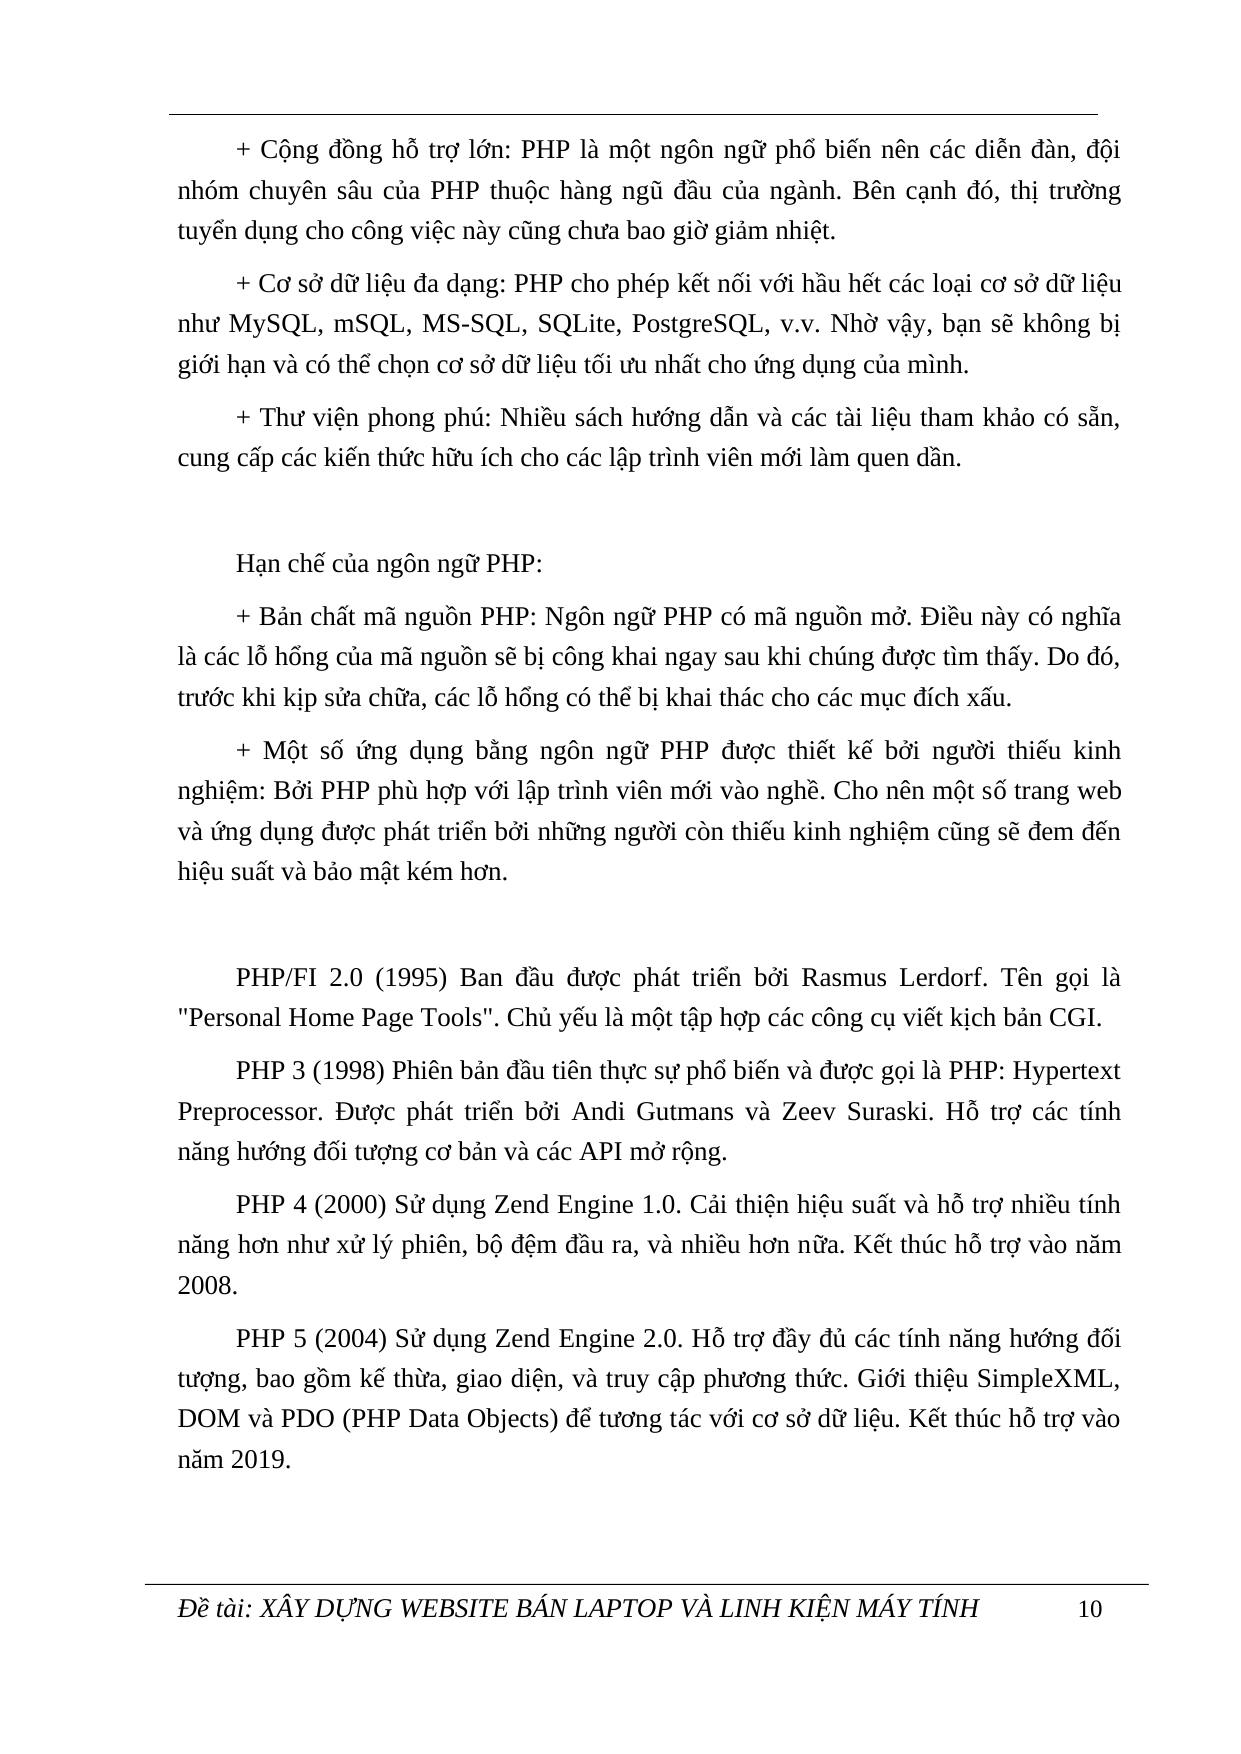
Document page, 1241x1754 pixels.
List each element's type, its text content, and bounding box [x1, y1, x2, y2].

text PHP 3 (1998) Phiên bản đầu tiên thực sự phổ biến và được gọi là PHP: Hypertext Preprocessor. Được phát triển bởi Andi Gutmans và Zeev Suraski. Hỗ trợ các tính năng hướng đối tượng cơ bản và các API mở rộng. [177, 1054, 1122, 1166]
text + Bản chất mã nguồn PHP: Ngôn ngữ PHP có mã nguồn mở. Điều này có nghĩa là các lỗ hổng của mã nguồn sẽ bị công khai ngay sau khi chúng được tìm thấy. Do đó, trước khi kịp sửa chữa, các lỗ hổng có thể bị khai thác cho các mục đích xấu. [177, 600, 1122, 712]
text Hạn chế của ngôn ngữ PHP: [177, 547, 1122, 578]
text + Thư viện phong phú: Nhiều sách hướng dẫn và các tài liệu tham khảo có sẵn, cung cấp các kiến thức hữu ích cho các lập trình viên mới làm quen dần. [177, 401, 1122, 472]
text PHP/FI 2.0 (1995) Ban đầu được phát triển bởi Rasmus Lerdorf. Tên gọi là "Personal Home Page Tools". Chủ yếu là một tập hợp các công cụ viết kịch bản CGI. [177, 961, 1122, 1032]
text + Một số ứng dụng bằng ngôn ngữ PHP được thiết kế bởi người thiếu kinh nghiệm: Bởi PHP phù hợp với lập trình viên mới vào nghề. Cho nên một số trang web và ứng dụng được phát triển bởi những người còn thiếu kinh nghiệm cũng sẽ đem đến hiệu suất và bảo mật kém hơn. [177, 734, 1122, 886]
text PHP 5 (2004) Sử dụng Zend Engine 2.0. Hỗ trợ đầy đủ các tính năng hướng đối tượng, bao gồm kế thừa, giao diện, và truy cập phương thức. Giới thiệu SimpleXML, DOM và PDO (PHP Data Objects) để tương tác với cơ sở dữ liệu. Kết thúc hỗ trợ vào năm 2019. [177, 1322, 1122, 1474]
text + Cơ sở dữ liệu đa dạng: PHP cho phép kết nối với hầu hết các loại cơ sở dữ liệu như MySQL, mSQL, MS-SQL, SQLite, PostgreSQL, v.v. Nhờ vậy, bạn sẽ không bị giới hạn và có thể chọn cơ sở dữ liệu tối ưu nhất cho ứng dụng của mình. [177, 267, 1122, 379]
text PHP 4 (2000) Sử dụng Zend Engine 1.0. Cải thiện hiệu suất và hỗ trợ nhiều tính năng hơn như xử lý phiên, bộ đệm đầu ra, và nhiều hơn nữa. Kết thúc hỗ trợ vào năm 2008. [177, 1188, 1122, 1300]
text + Cộng đồng hỗ trợ lớn: PHP là một ngôn ngữ phổ biến nên các diễn đàn, đội nhóm chuyên sâu của PHP thuộc hàng ngũ đầu của ngành. Bên cạnh đó, thị trường tuyển dụng cho công việc này cũng chưa bao giờ giảm nhiệt. [177, 133, 1122, 245]
